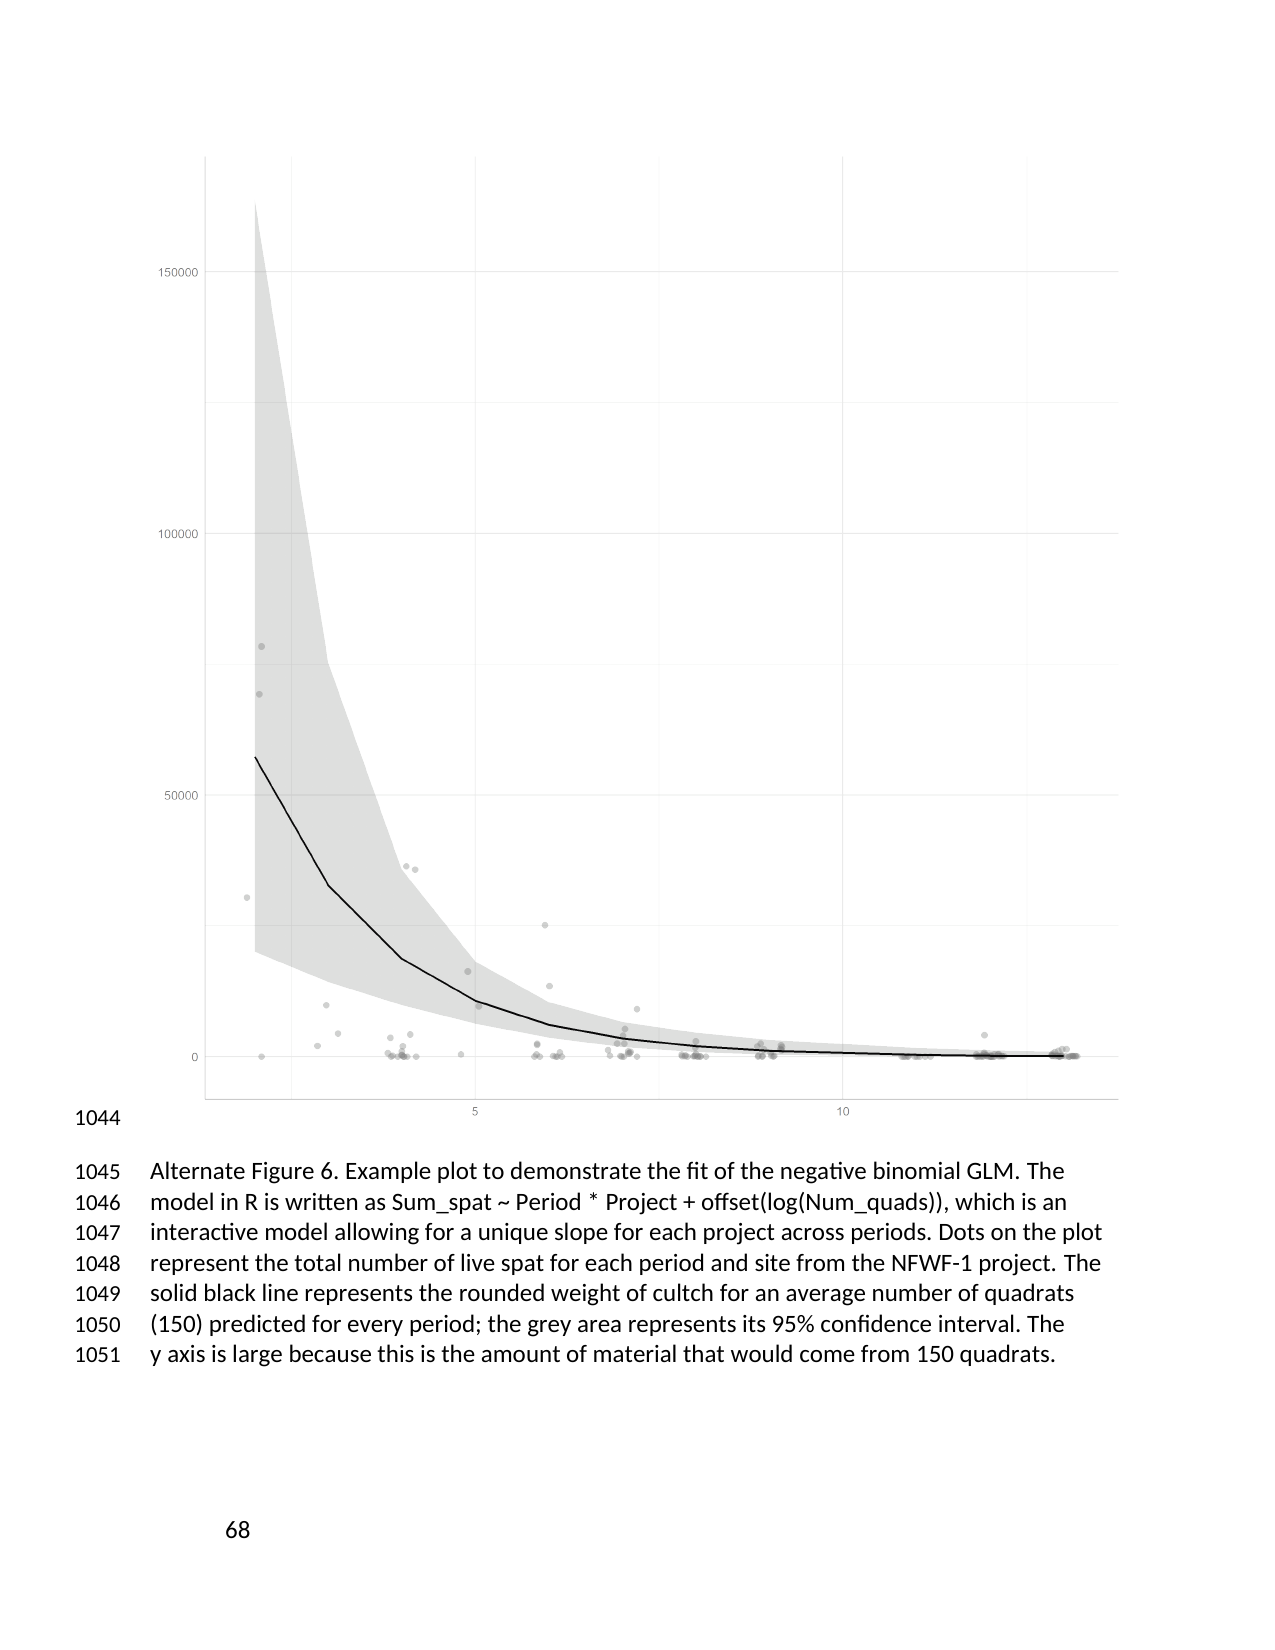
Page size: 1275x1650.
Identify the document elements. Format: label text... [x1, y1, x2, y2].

text Alternate Figure 6. Example plot to demonstrate the fit of the negative binomial GLM. The model in R is written as Sum_spat ~ Period * Project + offset(log(Num_quads)), which is an interactive model allowing for a unique slope for each project across periods. Dots on the plot represent the total number of live spat for each period and site from the NFWF-1 project. The solid black line represents the rounded weight of cultch for an average number of quadrats (150) predicted for every period; the grey area represents its 95% confidence interval. The y axis is large because this is the amount of material that would come from 150 quadrats. [150, 1156, 1125, 1369]
picture [150, 150, 1125, 1125]
